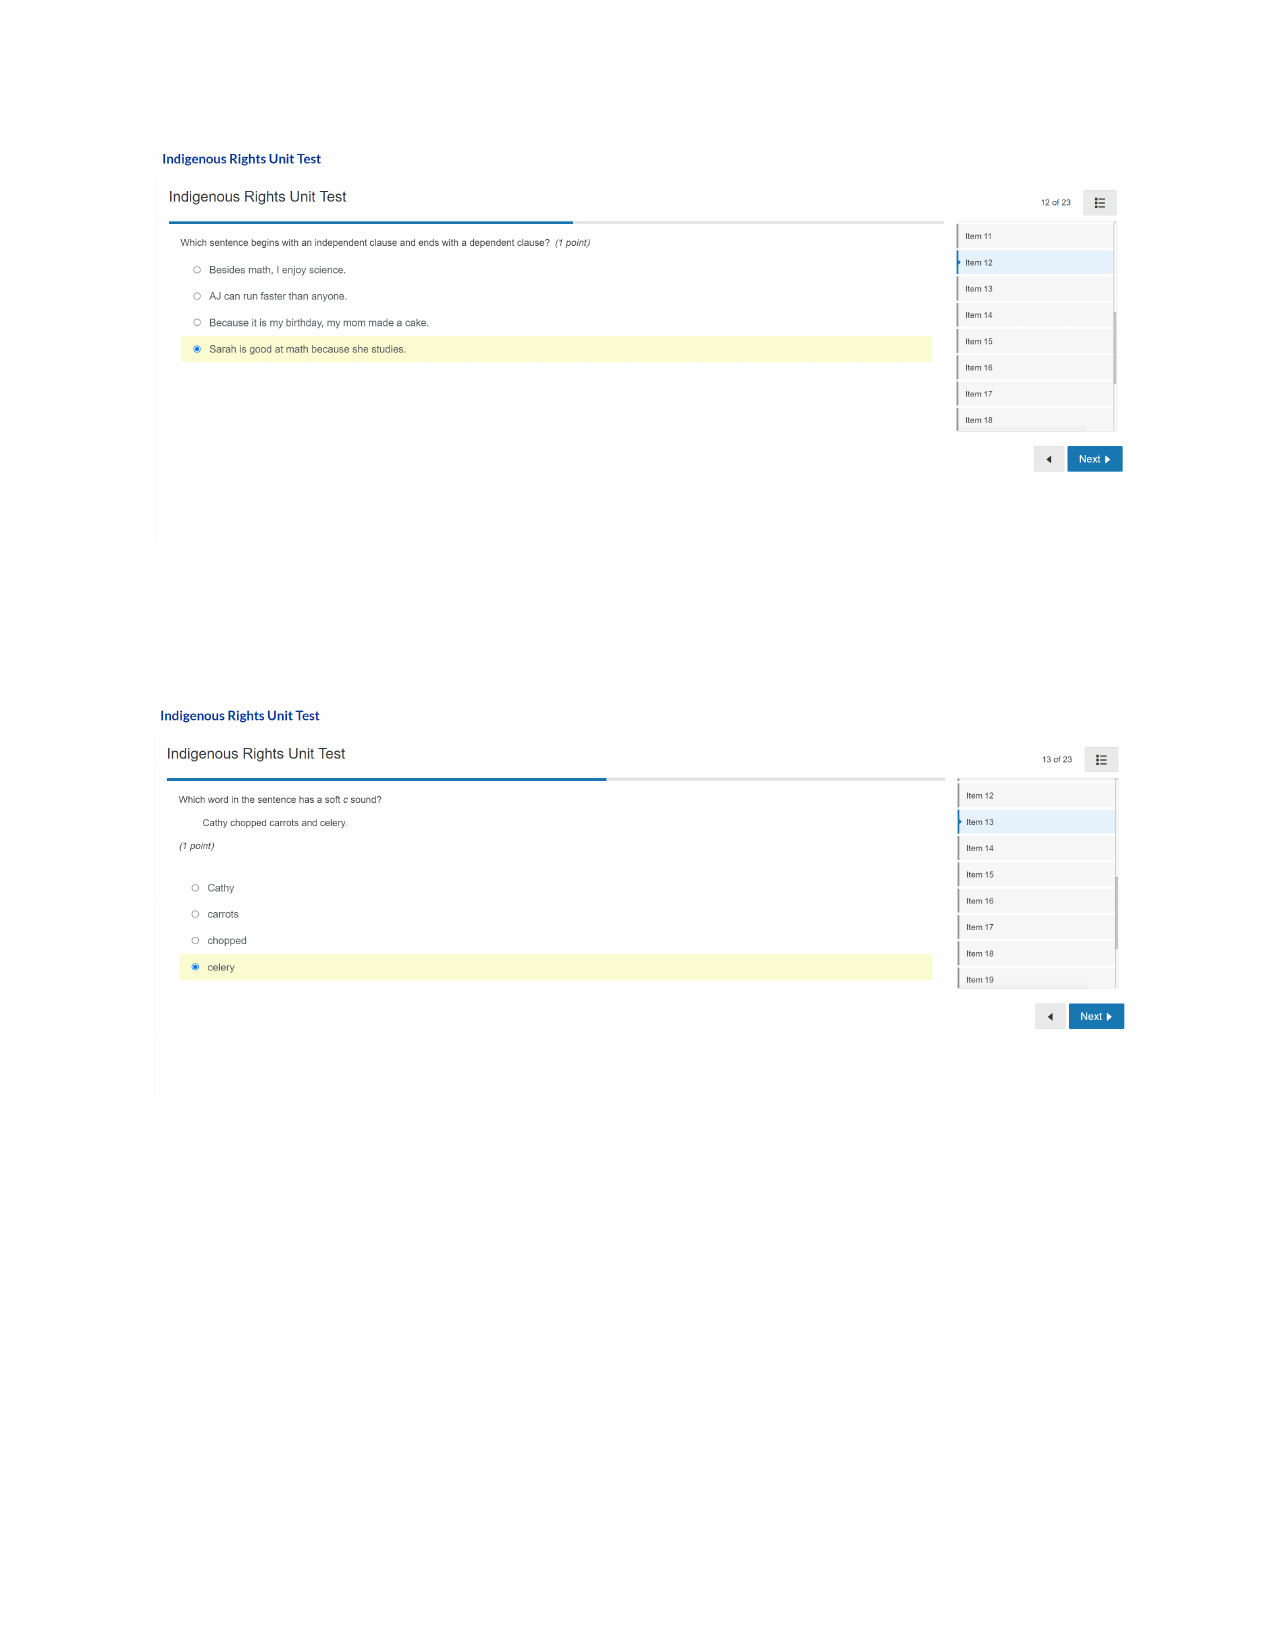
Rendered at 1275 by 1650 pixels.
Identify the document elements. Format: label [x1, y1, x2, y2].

picture [150, 150, 1125, 680]
picture [150, 698, 1125, 1243]
